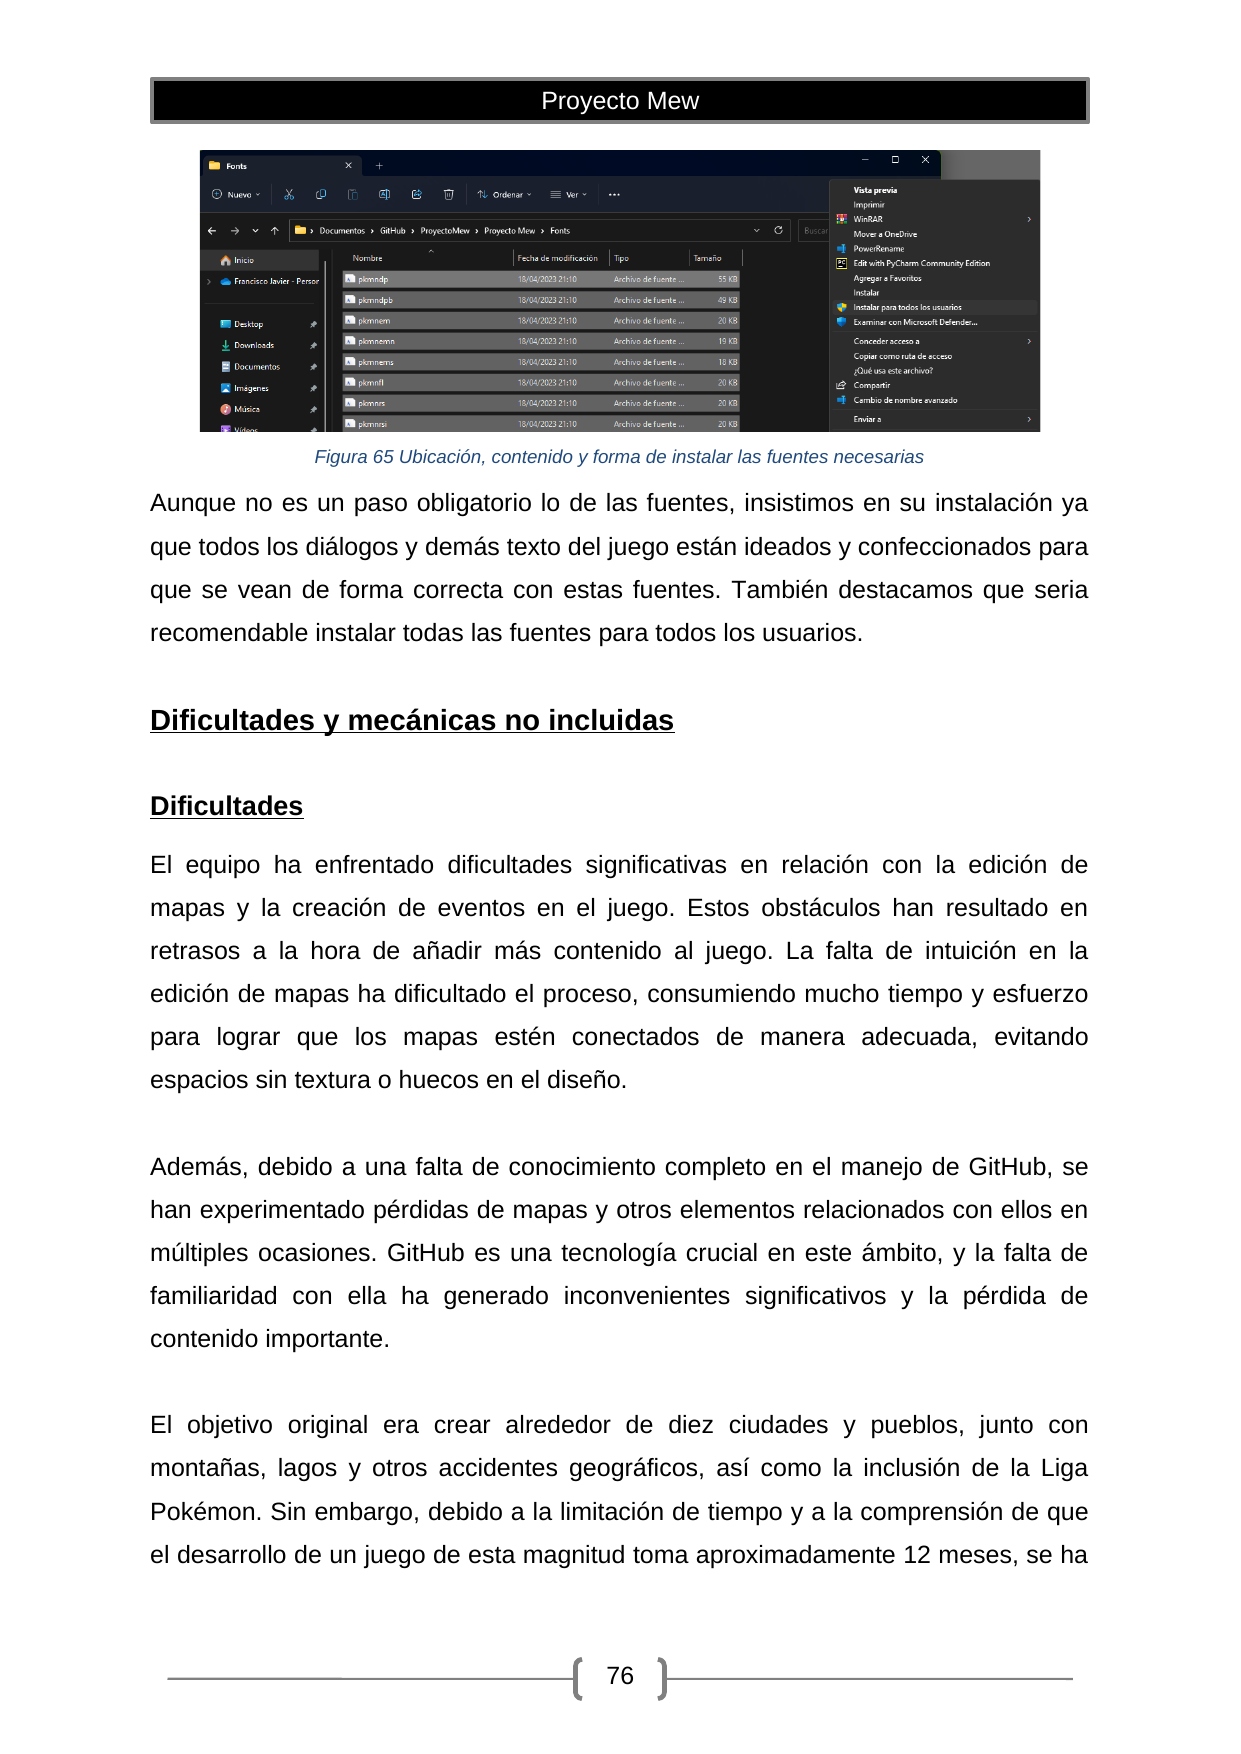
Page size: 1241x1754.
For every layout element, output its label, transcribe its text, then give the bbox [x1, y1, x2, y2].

subtitle Dificultades [150, 790, 1090, 822]
text El equipo ha enfrentado dificultades significativas en relación con la edición de mapas y la creación de eventos en el juego. Estos obstáculos han resultado en retrasos a la hora de añadir más contenido al juego. La falta de intuición en la edición de mapas ha dificultado el proceso, consumiendo mucho tiempo y esfuerzo para lograr que los mapas estén conectados de manera adecuada, evitando espacios sin textura o huecos en el diseño. [150, 850, 1090, 1094]
picture [199, 150, 1041, 432]
text Aunque no es un paso obligatorio lo de las fuentes, insistimos en su instalación ya que todos los diálogos y demás texto del juego están ideados y confeccionados para que se vean de forma correcta con estas fuentes. También destacamos que seria recomendable instalar todas las fuentes para todos los usuarios. [150, 488, 1090, 646]
subtitle Dificultades y mecánicas no incluidas [150, 702, 1090, 736]
text Además, debido a una falta de conocimiento completo en el manejo de GitHub, se han experimentado pérdidas de mapas y otros elementos relacionados con ellos en múltiples ocasiones. GitHub es una tecnología crucial en este ámbito, y la falta de familiaridad con ella ha generado inconvenientes significativos y la pérdida de contenido importante. [150, 1152, 1090, 1353]
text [150, 1410, 1090, 1568]
